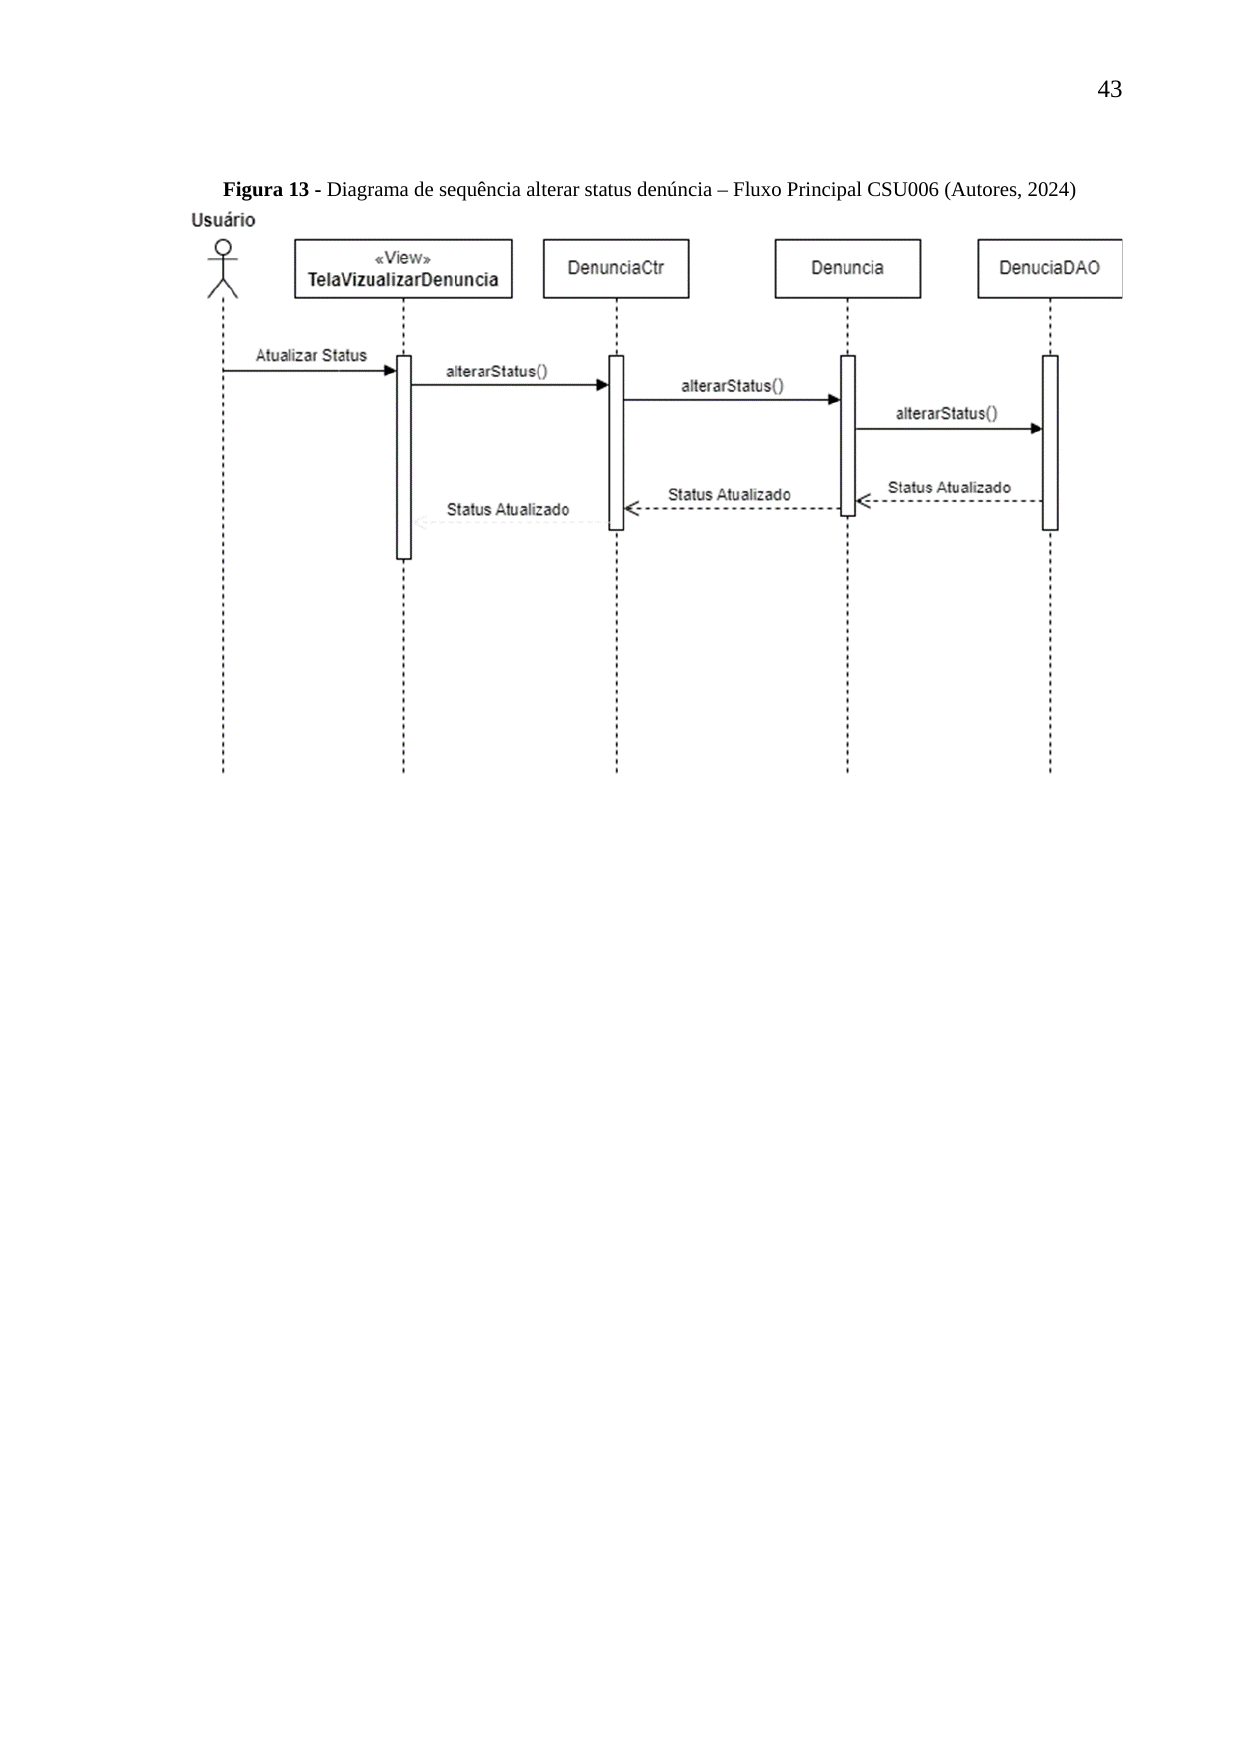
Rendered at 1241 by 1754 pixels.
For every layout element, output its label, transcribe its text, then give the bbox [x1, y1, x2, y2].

picture [177, 201, 1123, 777]
